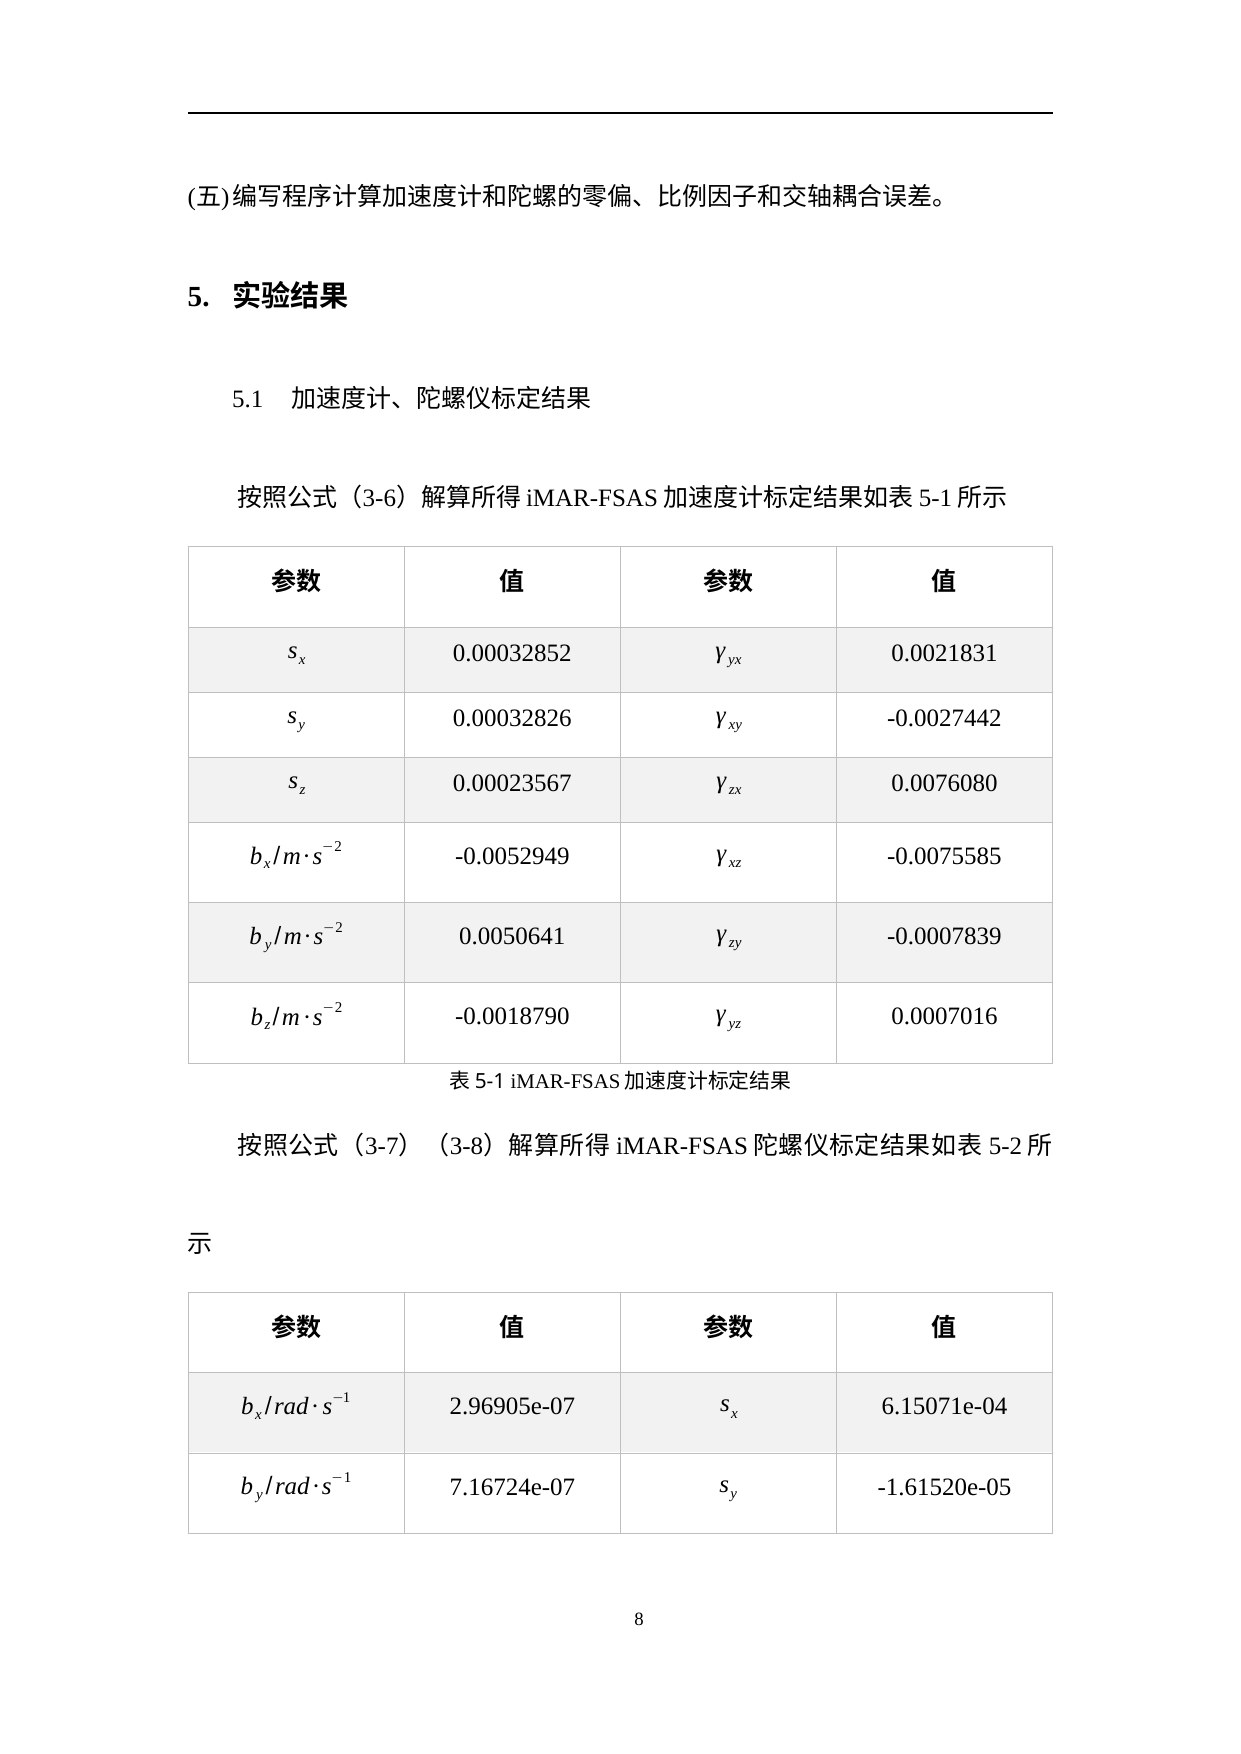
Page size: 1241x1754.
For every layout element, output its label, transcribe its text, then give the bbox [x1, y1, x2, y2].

table_cell -0.0075585 [837, 823, 1052, 902]
table_header 值 [405, 1293, 620, 1372]
table_header 值 [837, 547, 1052, 627]
table_cell 0.0076080 [837, 758, 1052, 822]
text 按照公式（3-7）（3-8）解算所得iMAR-FSAS陀螺仪标定结果如表 5-2所示 [187, 1111, 1053, 1274]
table_cell 0.0007016 [837, 983, 1052, 1062]
table_header 值 [837, 1293, 1052, 1372]
table_cell [621, 903, 836, 982]
subtitle 加速度计、陀螺仪标定结果 [232, 364, 1053, 429]
table_cell [621, 628, 836, 692]
table_cell -1.61520e-05 [837, 1454, 1052, 1533]
table_cell [621, 983, 836, 1062]
table_cell [189, 903, 404, 982]
table_cell [189, 1454, 404, 1533]
table_cell 0.00023567 [405, 758, 620, 822]
table_cell [621, 823, 836, 902]
table_cell [621, 1454, 836, 1533]
table_cell 6.15071e-04 [837, 1373, 1052, 1452]
table_cell [189, 983, 404, 1062]
table_cell -0.0027442 [837, 693, 1052, 757]
table_cell [189, 758, 404, 822]
table_cell [621, 1373, 836, 1452]
table_cell [189, 823, 404, 902]
text 表 5-1 iMAR-FSAS加速度计标定结果 [187, 1064, 1053, 1096]
table_header 参数 [189, 1293, 404, 1372]
table_cell [189, 693, 404, 757]
table_cell -0.0007839 [837, 903, 1052, 982]
table_cell [189, 628, 404, 692]
table_header 参数 [189, 547, 404, 627]
table_cell 2.96905e-07 [405, 1373, 620, 1452]
table_cell -0.0052949 [405, 823, 620, 902]
table_cell [621, 758, 836, 822]
table_header 参数 [621, 1293, 836, 1372]
table_header 参数 [621, 547, 836, 627]
table_cell [621, 693, 836, 757]
table_cell 7.16724e-07 [405, 1454, 620, 1533]
table_cell 0.00032826 [405, 693, 620, 757]
table_cell 0.00032852 [405, 628, 620, 692]
table_cell -0.0018790 [405, 983, 620, 1062]
table_cell [189, 1373, 404, 1452]
text 按照公式（3-6）解算所得iMAR-FSAS加速度计标定结果如表 5-1所示 [187, 463, 1053, 528]
table_header 值 [405, 547, 620, 627]
subtitle 实验结果 [187, 261, 1053, 326]
table_cell 0.0050641 [405, 903, 620, 982]
list 编写程序计算加速度计和陀螺的零偏、比例因子和交轴耦合误差。 [187, 162, 1053, 227]
table_cell 0.0021831 [837, 628, 1052, 692]
